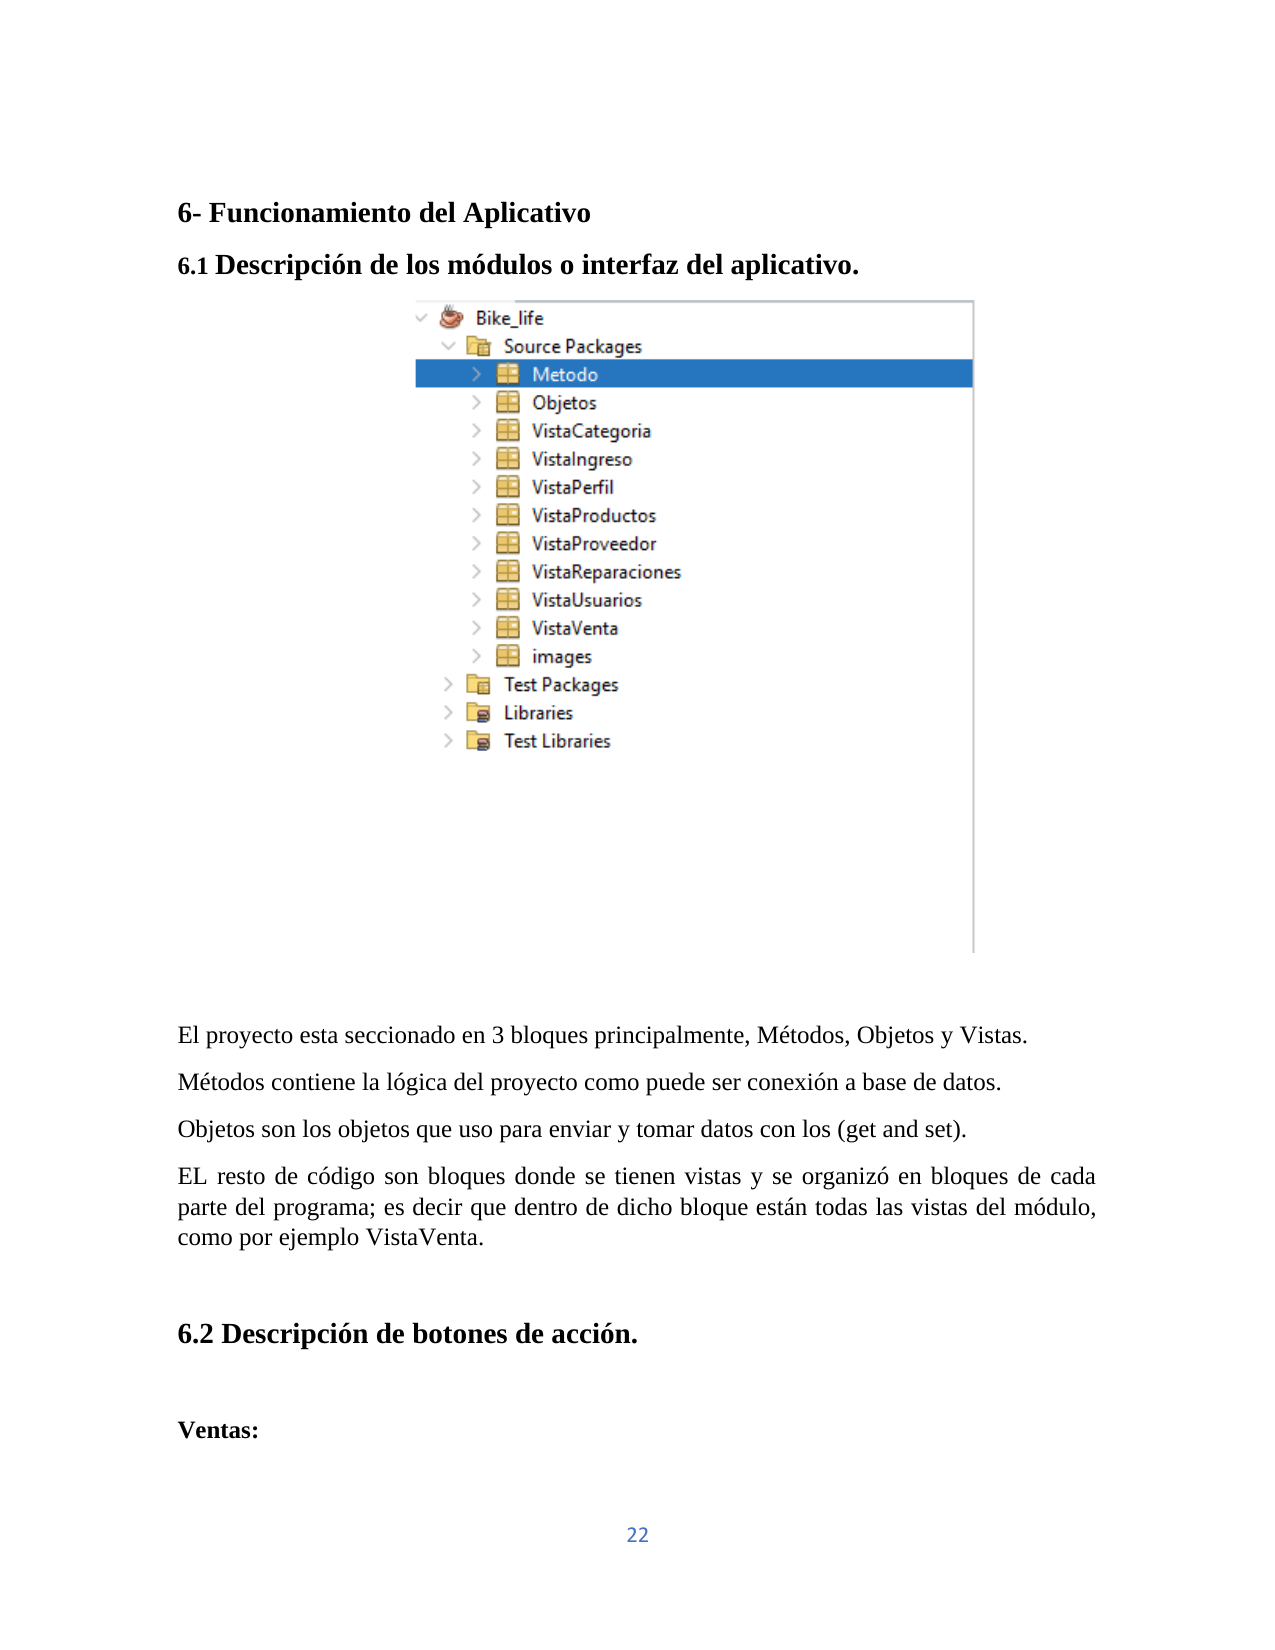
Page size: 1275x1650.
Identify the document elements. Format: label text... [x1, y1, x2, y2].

text El proyecto esta seccionado en 3 bloques principalmente, Métodos, Objetos y Vistas. [177, 1020, 1098, 1049]
text Métodos contiene la lógica del proyecto como puede ser conexión a base de datos. [177, 1067, 1098, 1096]
text EL resto de código son bloques donde se tienen vistas y se organizó en bloques de cada parte del programa; es decir que dentro de dicho bloque están todas las vistas del módulo, como por ejemplo VistaVenta. [177, 1161, 1098, 1251]
text 6.1 Descripción de los módulos o interfaz del aplicativo. [177, 247, 1098, 280]
text 6.2 Descripción de botones de acción. [177, 1316, 1098, 1350]
text Objetos son los objetos que uso para enviar y tomar datos con los (get and set). [177, 1114, 1098, 1143]
text 6- Funcionamiento del Aplicativo [177, 195, 1098, 228]
text Ventas: [177, 1415, 1098, 1444]
picture [415, 300, 976, 953]
